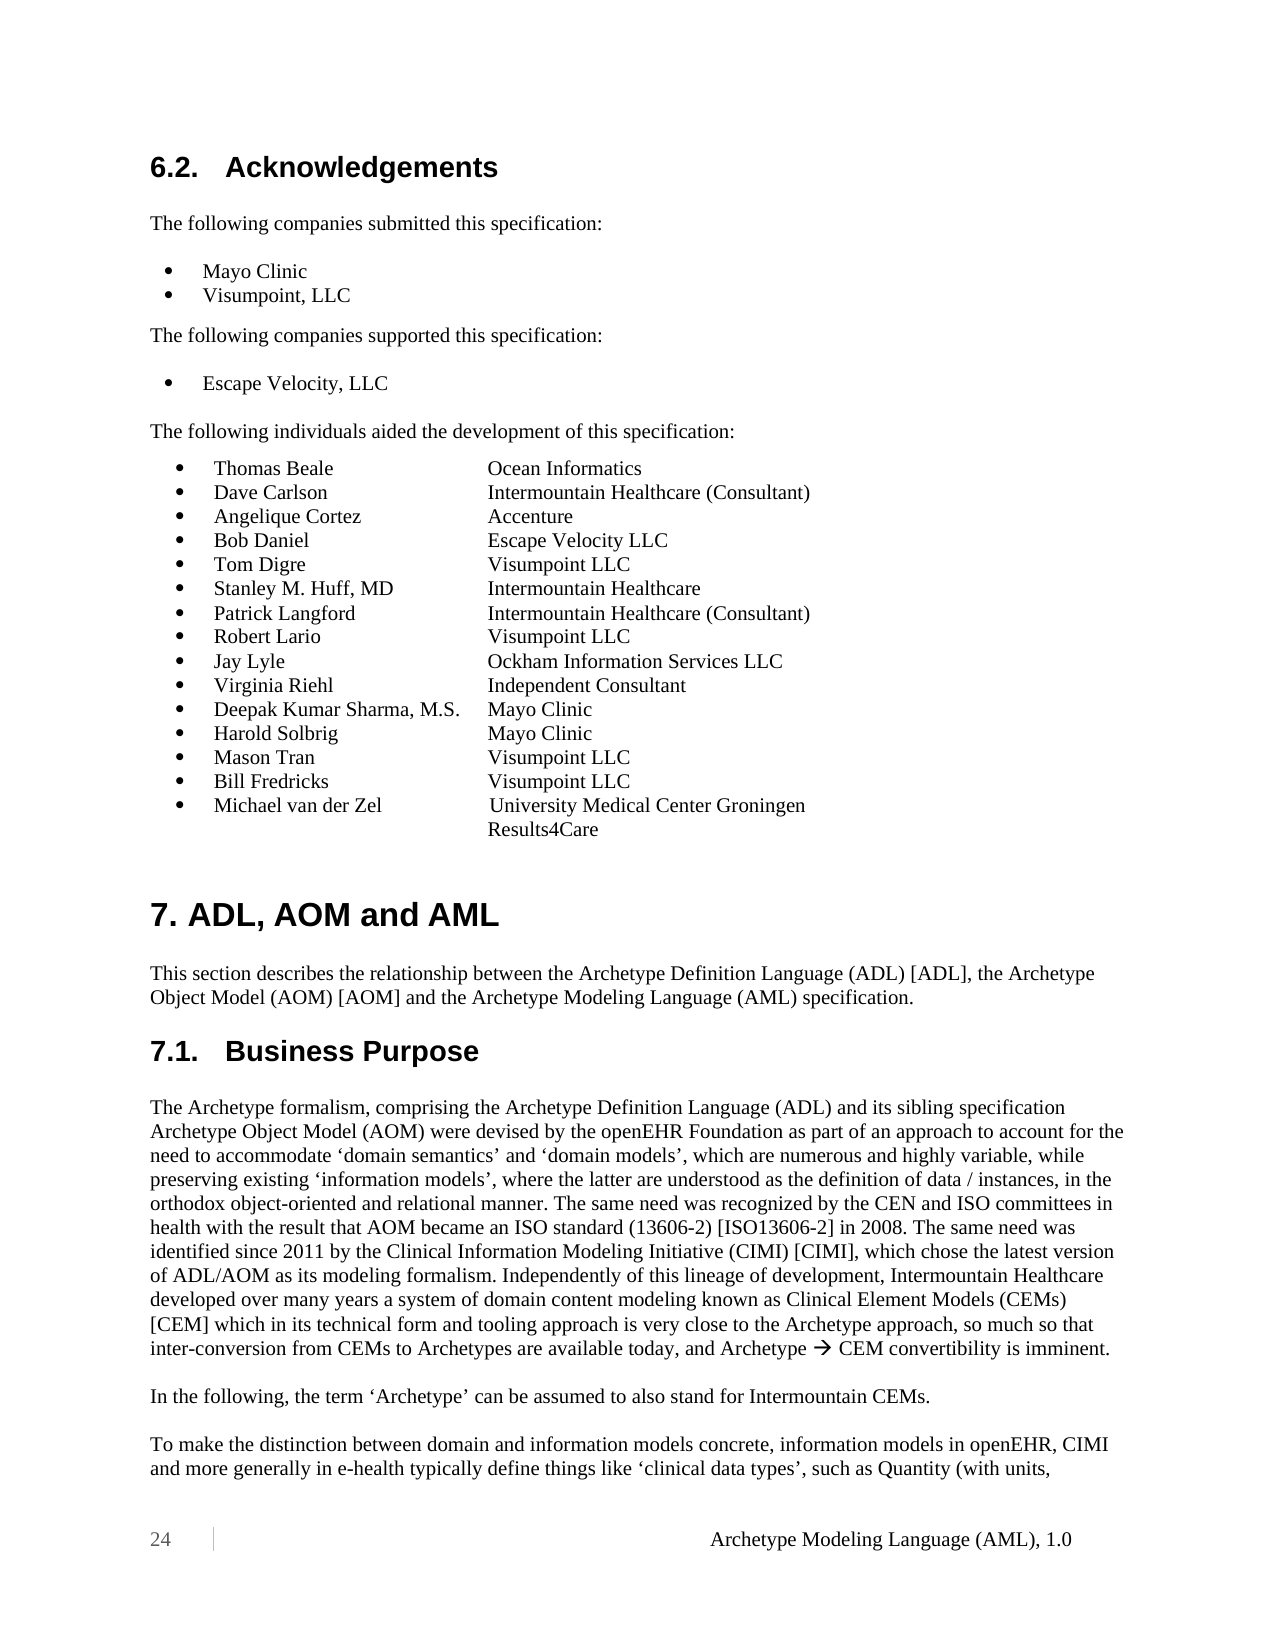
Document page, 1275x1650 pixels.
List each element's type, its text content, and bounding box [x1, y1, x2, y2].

table_cell University Medical Center Groningen Results4Care [478, 793, 864, 841]
table_cell Ockham Information Services LLC [478, 649, 864, 673]
subtitle ADL, AOM and AML [150, 895, 1125, 934]
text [150, 1432, 1125, 1480]
table_cell Visumpoint LLC Visumpoint LLC [478, 745, 864, 793]
text The following individuals aided the development of this specification: [150, 419, 1111, 443]
list Visumpoint, LLC [165, 283, 1111, 307]
table_cell Mayo Clinic [478, 721, 864, 745]
table_cell Harold Solbrig [150, 721, 478, 745]
table_cell Angelique Cortez [150, 504, 478, 528]
table_cell Jay Lyle [150, 649, 478, 673]
table_cell Deepak Kumar Sharma, M.S. [150, 697, 478, 721]
table_cell Intermountain Healthcare [478, 576, 864, 600]
table_cell Visumpoint LLC [478, 625, 864, 648]
table_cell Accenture [478, 504, 864, 528]
table_cell Intermountain Healthcare (Consultant) [478, 480, 864, 504]
table_cell Dave Carlson [150, 480, 478, 504]
table_header Ocean Informatics [478, 456, 864, 480]
text The Archetype formalism, comprising the Archetype Definition Language (ADL) and its sibling specification Archetype Object Model (AOM) were devised by the openEHR Foundation as part of an approach to account for the need to accommodate ‘domain semantics’ and ‘domain models’, which are numerous and highly variable, while preserving existing ‘information models’, where the latter are understood as the definition of data / instances, in the orthodox object-oriented and relational manner. The same need was recognized by the CEN and ISO committees in health with the result that AOM became an ISO standard (13606-2) [ISO13606-2] in 2008. The same need was identified since 2011 by the Clinical Information Modeling Initiative (CIMI) [CIMI], which chose the latest version of ADL/AOM as its modeling formalism. Independently of this lineage of development, Intermountain Healthcare developed over many years a system of domain content modeling known as Clinical Element Models (CEMs) [CEM] which in its technical form and tooling approach is very close to the Archetype approach, so much so that inter-conversion from CEMs to Archetypes are available today, and Archetype CEM convertibility is imminent. [150, 1095, 1125, 1359]
table_cell Escape Velocity LLC [478, 528, 864, 552]
subtitle Business Purpose [150, 1034, 1125, 1068]
table_cell Stanley M. Huff, MD [150, 576, 478, 600]
table_cell Michael van der Zel [150, 793, 478, 841]
table_cell Mason Tran Bill Fredricks [150, 745, 478, 793]
subtitle Acknowledgements [150, 150, 1125, 183]
list Escape Velocity, LLC [165, 371, 1111, 395]
table_cell Mayo Clinic [478, 697, 864, 721]
table_header Thomas Beale [150, 456, 478, 480]
table_cell Independent Consultant [478, 673, 864, 697]
table_cell Virginia Riehl [150, 673, 478, 697]
table_cell Patrick Langford [150, 600, 478, 624]
table_cell Tom Digre [150, 552, 478, 576]
table_cell Visumpoint LLC [478, 552, 864, 576]
table_cell Bob Daniel [150, 528, 478, 552]
text The following companies supported this specification: [150, 323, 1125, 371]
list Mayo Clinic [165, 259, 1111, 283]
table_cell Intermountain Healthcare (Consultant) [478, 600, 864, 624]
text This section describes the relationship between the Archetype Definition Language (ADL) [ADL], the Archetype Object Model (AOM) [AOM] and the Archetype Modeling Language (AML) specification. [150, 961, 1125, 1009]
table_cell Robert Lario [150, 625, 478, 648]
text The following companies submitted this specification: [150, 211, 1125, 259]
text In the following, the term ‘Archetype’ can be assumed to also stand for Intermountain CEMs. [150, 1384, 1125, 1408]
